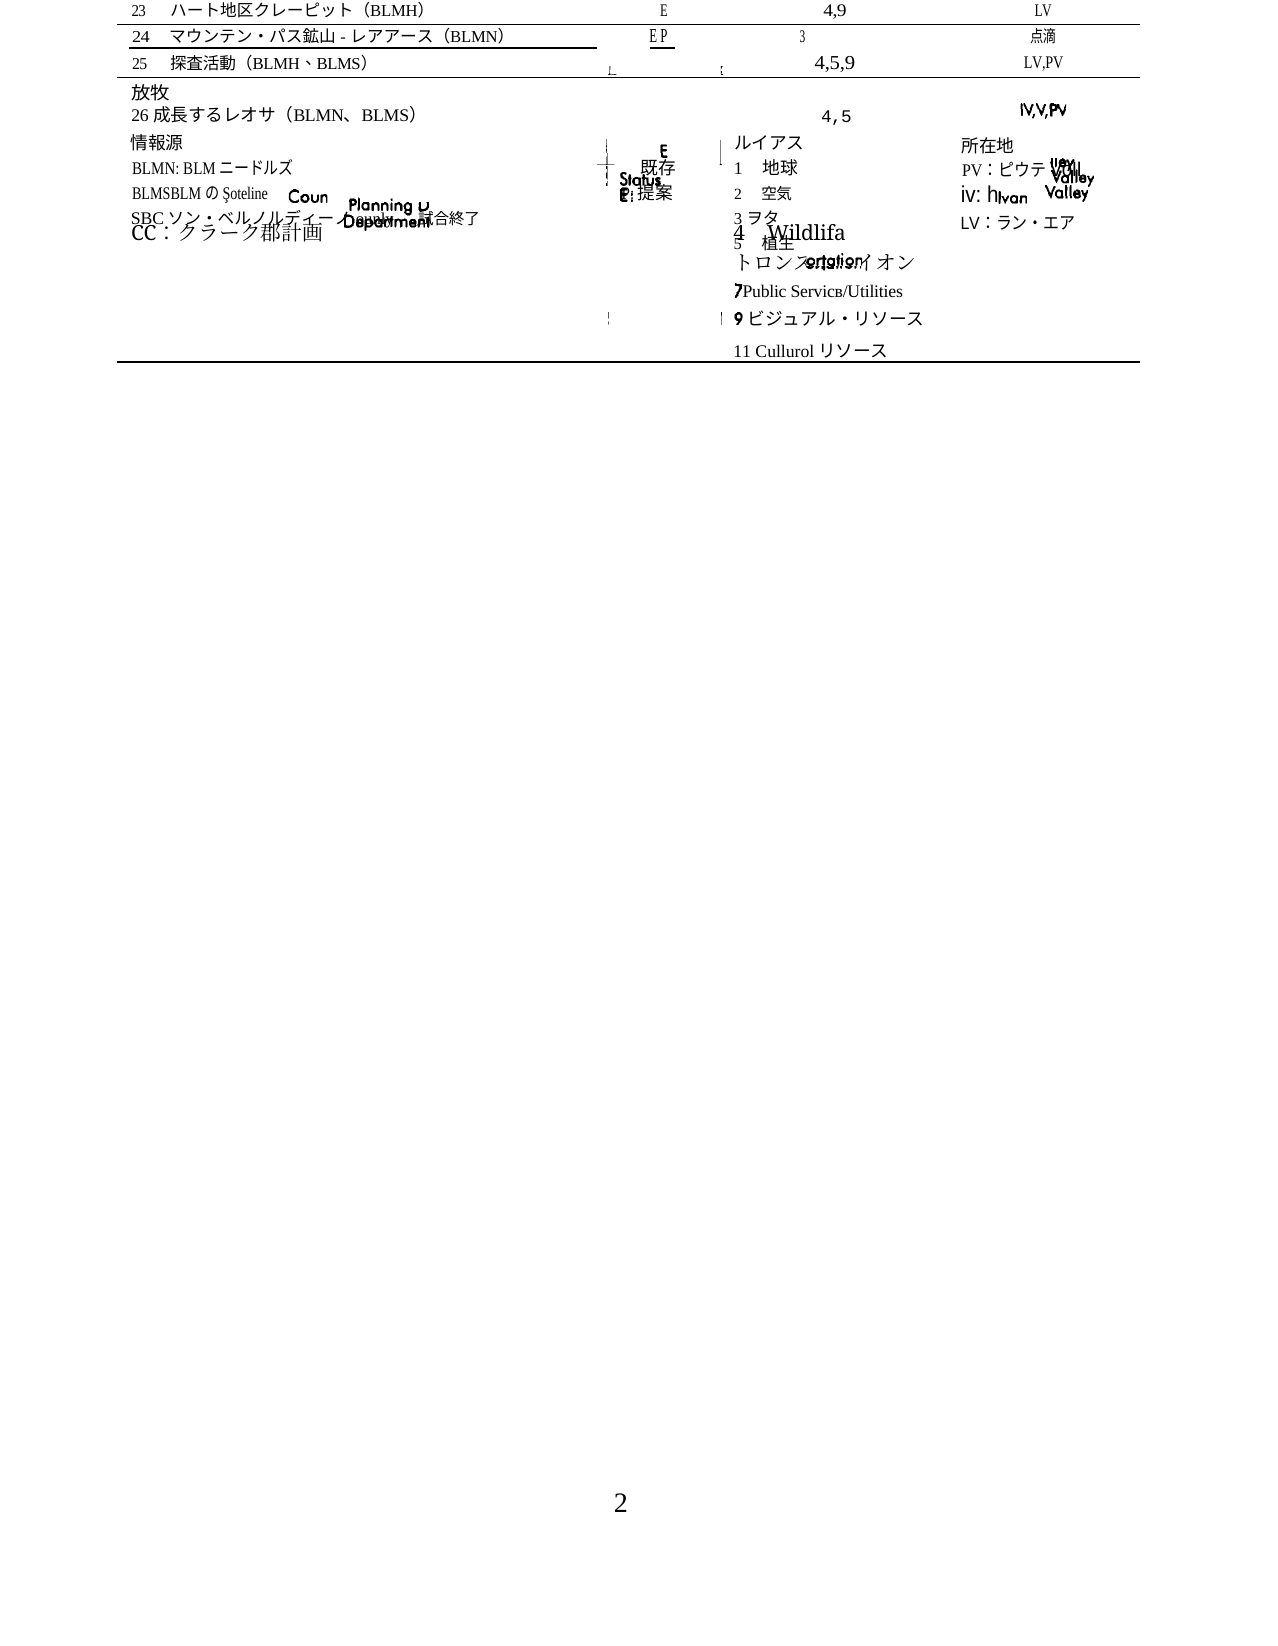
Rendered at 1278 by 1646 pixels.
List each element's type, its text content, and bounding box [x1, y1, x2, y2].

picture [608, 312, 743, 325]
picture [597, 139, 722, 165]
picture [1020, 103, 1067, 119]
text トロンスポ・イオン [733, 246, 1164, 276]
picture [734, 283, 743, 298]
picture [806, 253, 863, 266]
picture [643, 167, 652, 172]
picture [606, 166, 661, 186]
picture [288, 189, 328, 203]
text CC：クラーク郡計画 4 Wildlifa [131, 216, 1164, 246]
picture [1045, 158, 1094, 202]
picture [620, 188, 633, 202]
picture [998, 191, 1027, 204]
picture [608, 66, 617, 75]
picture [344, 197, 430, 216]
